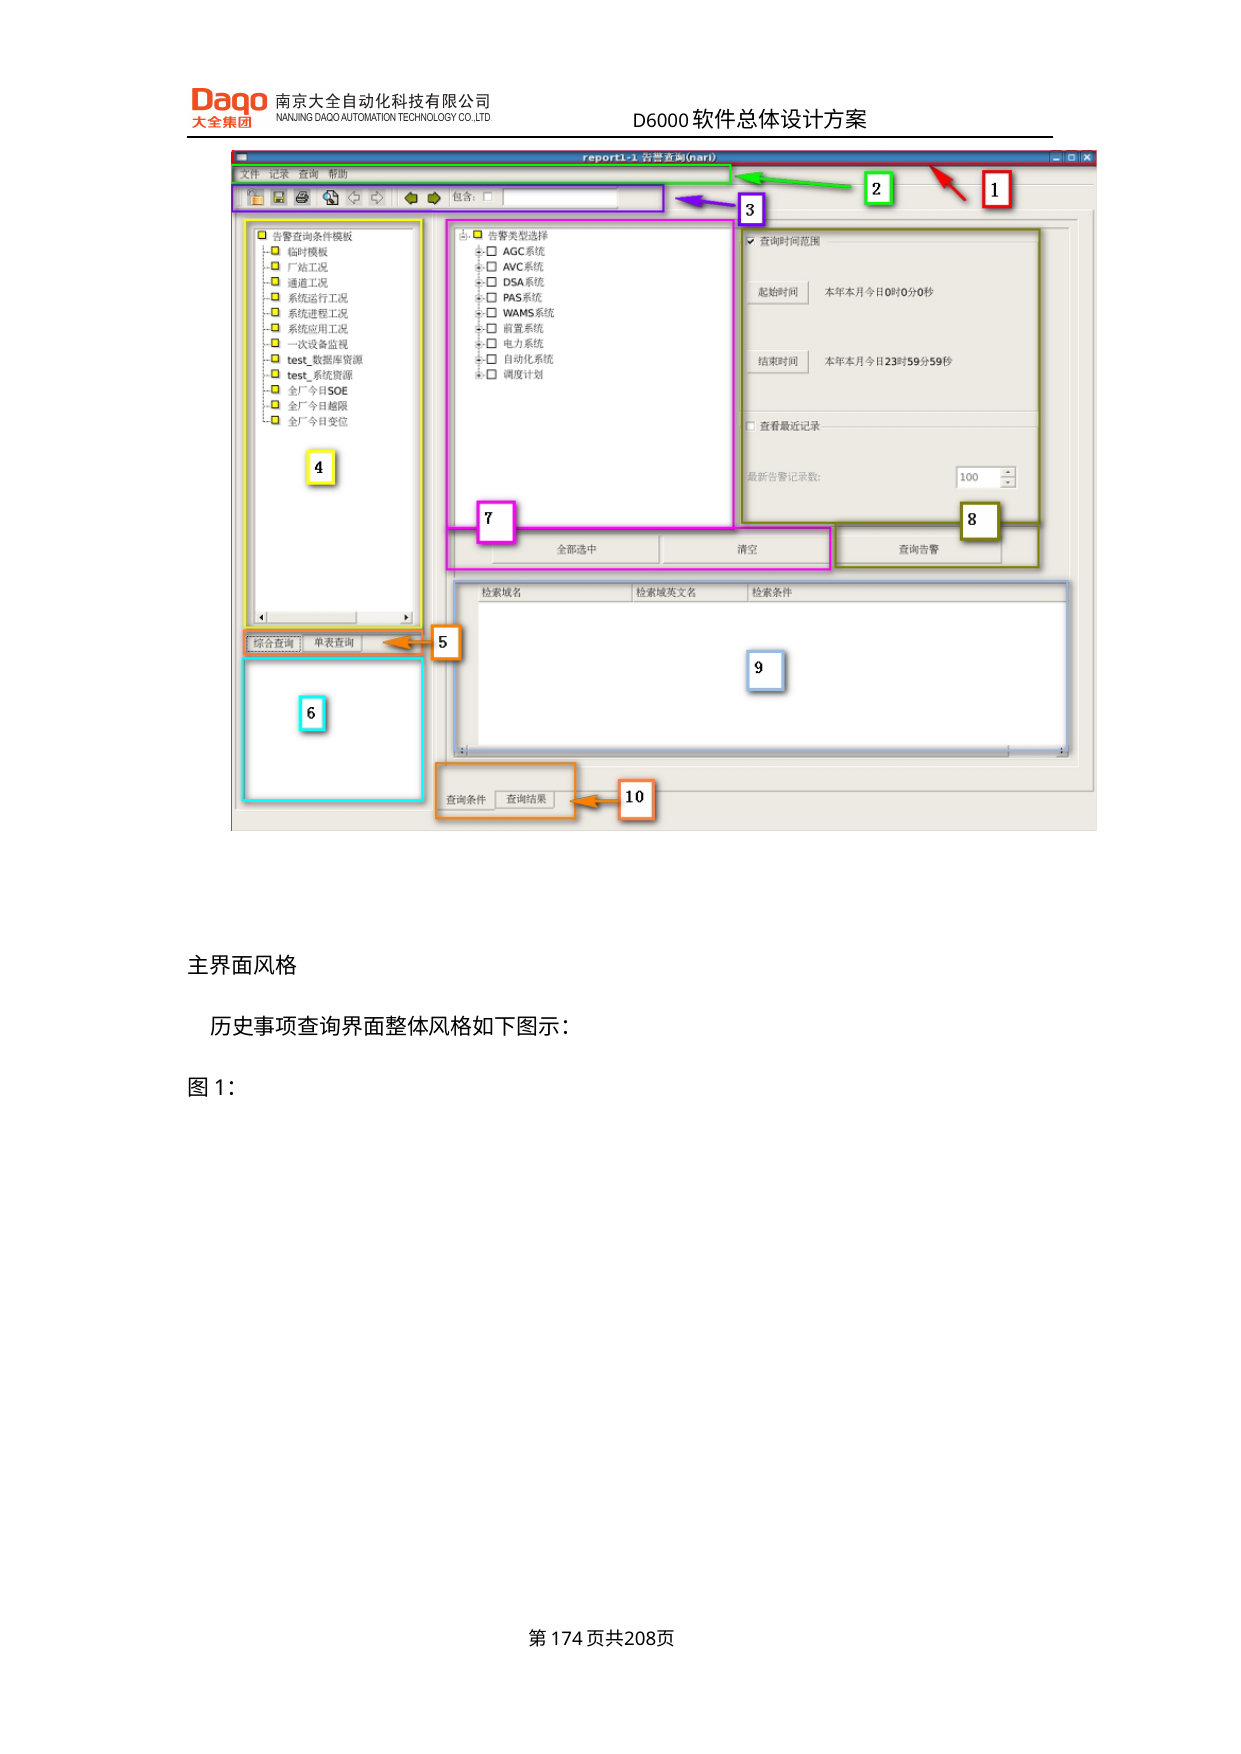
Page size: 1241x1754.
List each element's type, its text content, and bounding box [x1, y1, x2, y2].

picture [187, 88, 492, 128]
text 图1： [187, 1070, 1053, 1102]
text 主界面风格 [187, 948, 1053, 980]
text 历史事项查询界面整体风格如下图示： [187, 1009, 1053, 1041]
